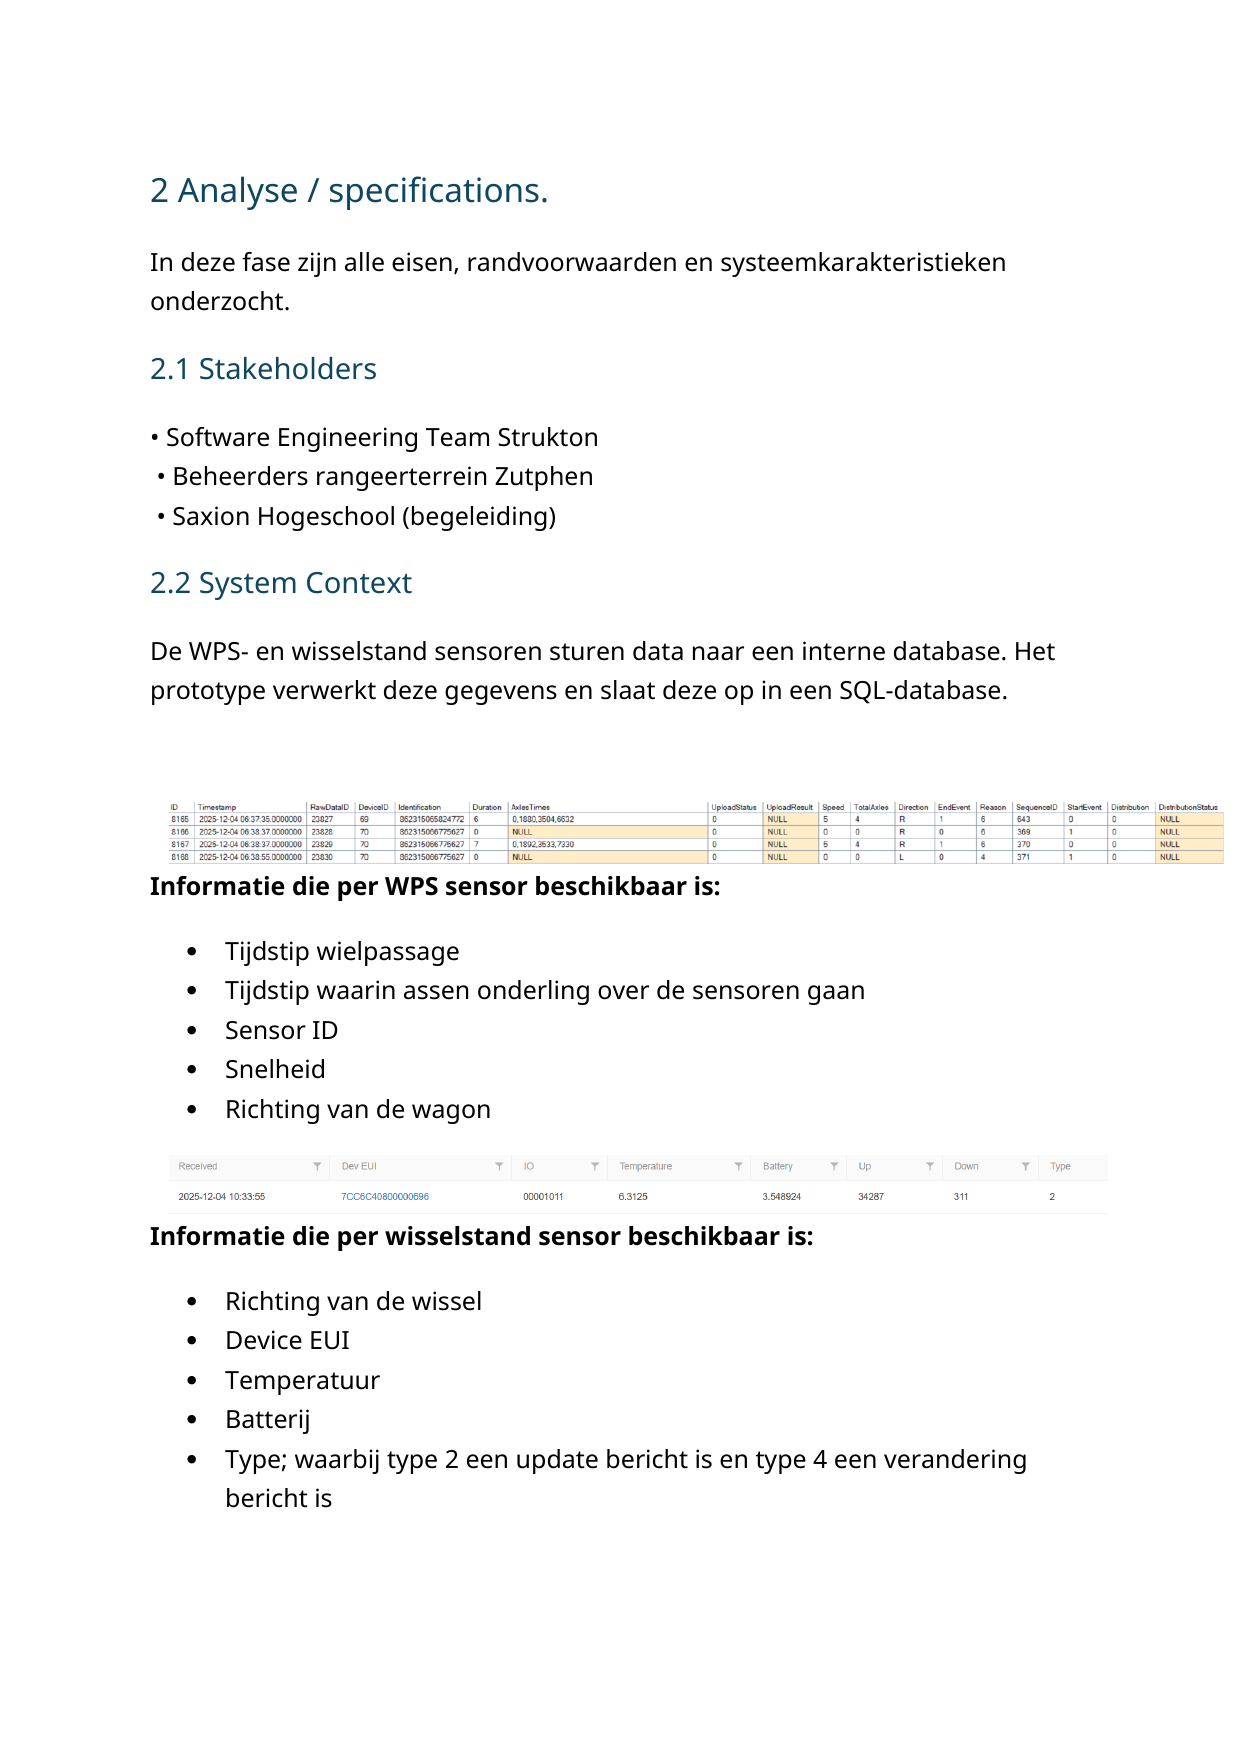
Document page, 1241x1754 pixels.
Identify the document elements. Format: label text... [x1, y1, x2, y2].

subtitle 2.2 System Context [150, 563, 1090, 602]
list Snelheid [187, 1052, 1090, 1086]
list Tijdstip wielpassage [187, 933, 1090, 967]
list Batterij [187, 1402, 1090, 1436]
list Device EUI [187, 1323, 1090, 1357]
text De WPS- en wisselstand sensoren sturen data naar een interne database. Het prototype verwerkt deze gegevens en slaat deze op in een SQL-database. [150, 633, 1090, 707]
text Informatie die per wisselstand sensor beschikbaar is: [150, 1156, 1090, 1253]
list Richting van de wagon [187, 1091, 1090, 1125]
text • Software Engineering Team Strukton • Beheerders rangeerterrein Zutphen • Saxion Hogeschool (begeleiding) [150, 419, 1090, 532]
subtitle 2.1 Stakeholders [150, 348, 1090, 388]
text Informatie die per WPS sensor beschikbaar is: [150, 802, 1090, 903]
subtitle 2 Analyse / specifications. [150, 167, 1090, 212]
list Tijdstip waarin assen onderling over de sensoren gaan [187, 973, 1090, 1007]
list Type; waarbij type 2 een update bericht is en type 4 een verandering bericht is [187, 1441, 1090, 1515]
text In deze fase zijn alle eisen, randvoorwaarden en systeemkarakteristieken onderzocht. [150, 244, 1090, 318]
list Sensor ID [187, 1012, 1090, 1046]
list Temperatuur [187, 1362, 1090, 1396]
list Richting van de wissel [187, 1283, 1090, 1317]
